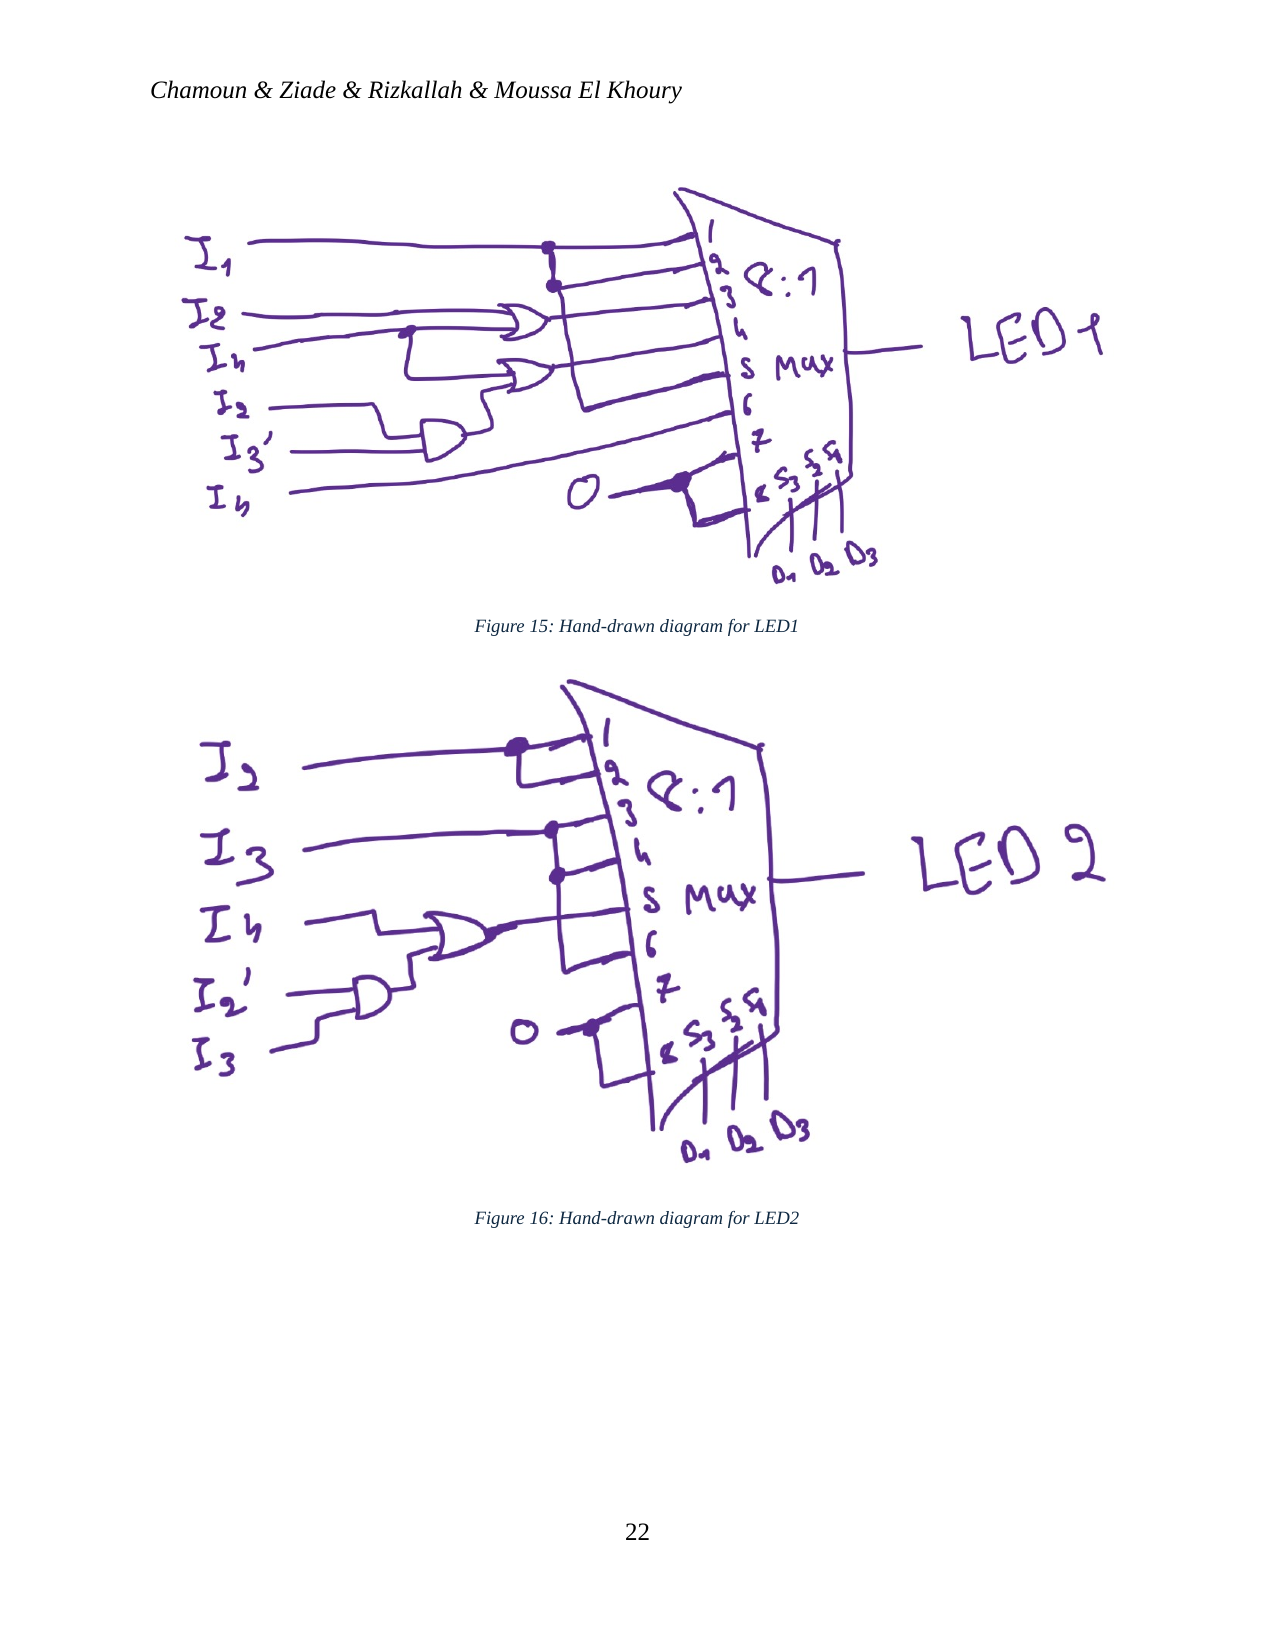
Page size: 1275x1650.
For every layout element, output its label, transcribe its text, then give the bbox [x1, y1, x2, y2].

text Figure 16: Hand-drawn diagram for LED2 [150, 1207, 1125, 1228]
picture [150, 150, 1125, 595]
picture [150, 657, 1125, 1186]
text Figure 15: Hand-drawn diagram for LED1 [150, 615, 1125, 637]
